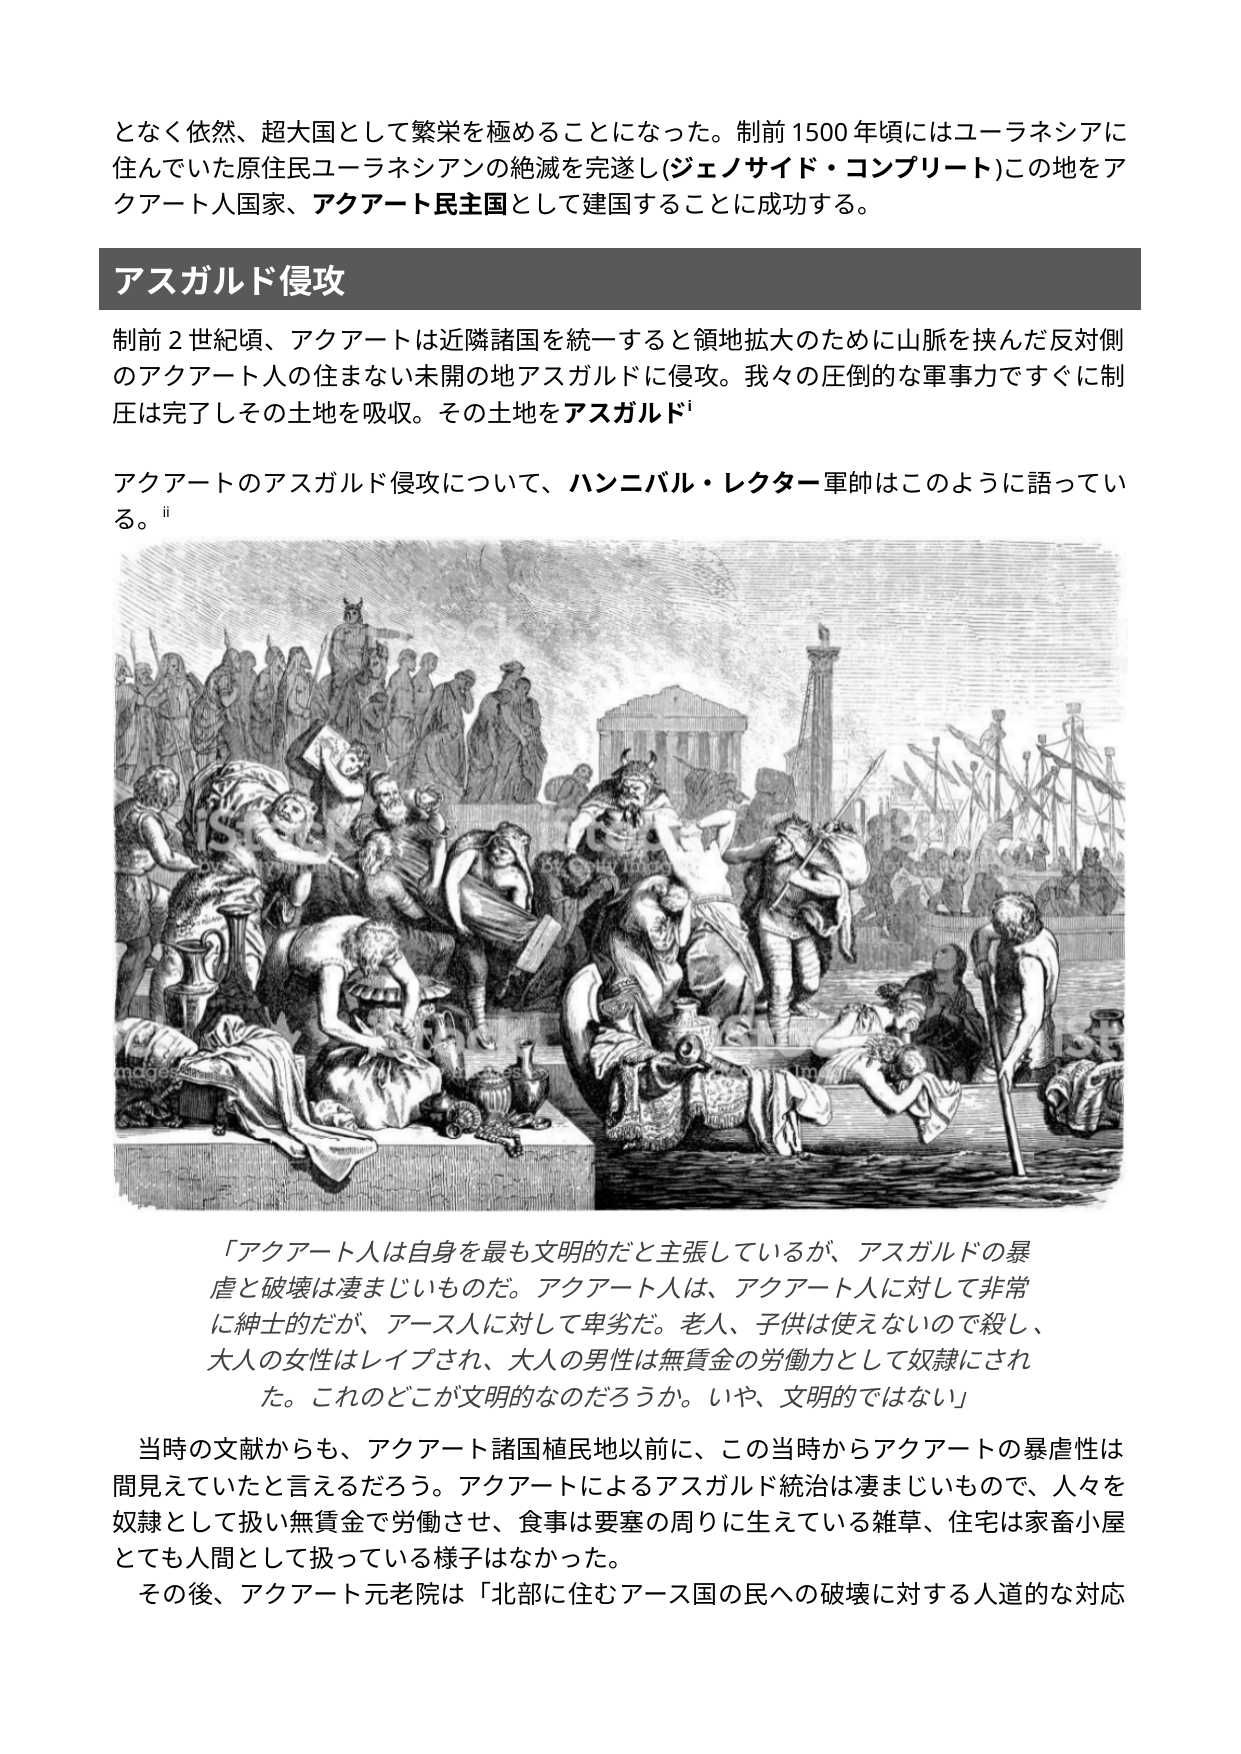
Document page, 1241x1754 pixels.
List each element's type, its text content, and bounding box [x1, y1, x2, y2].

subtitle アスガルド侵攻 [104, 253, 1136, 306]
text アクアートのアスガルド侵攻について、ハンニバル・レクター軍帥はこのように語っている。 [112, 463, 1128, 536]
text 当時の文献からも、アクアート諸国植民地以前に、この当時からアクアートの暴虐性は間見えていたと言えるだろう。アクアートによるアスガルド統治は凄まじいもので、人々を奴隷として扱い無賃金で労働させ、食事は要塞の周りに生えている雑草、住宅は家畜小屋。とても人間として扱っている様子はなかった。 [112, 1430, 1128, 1575]
picture [112, 536, 1128, 1212]
text 制前2世紀頃、アクアートは近隣諸国を統一すると領地拡大のために山脈を挟んだ反対側のアクアート人の住まない未開の地アスガルドに侵攻。我々の圧倒的な軍事力ですぐに制圧は完了しその土地を吸収。その土地をアスガルド [112, 321, 1128, 429]
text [112, 1575, 1128, 1611]
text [112, 112, 1128, 221]
text 「アクアート人は自身を最も文明的だと主張しているが、アスガルドの暴虐と破壊は凄まじいものだ。アクアート人は、アクアート人に対して非常に紳士的だが、アース人に対して卑劣だ。老人、子供は使えないので殺し、大人の女性はレイプされ、大人の男性は無賃金の労働力として奴隷にされた。これのどこが文明的なのだろうか。いや、文明的ではない」 [202, 1232, 1038, 1413]
